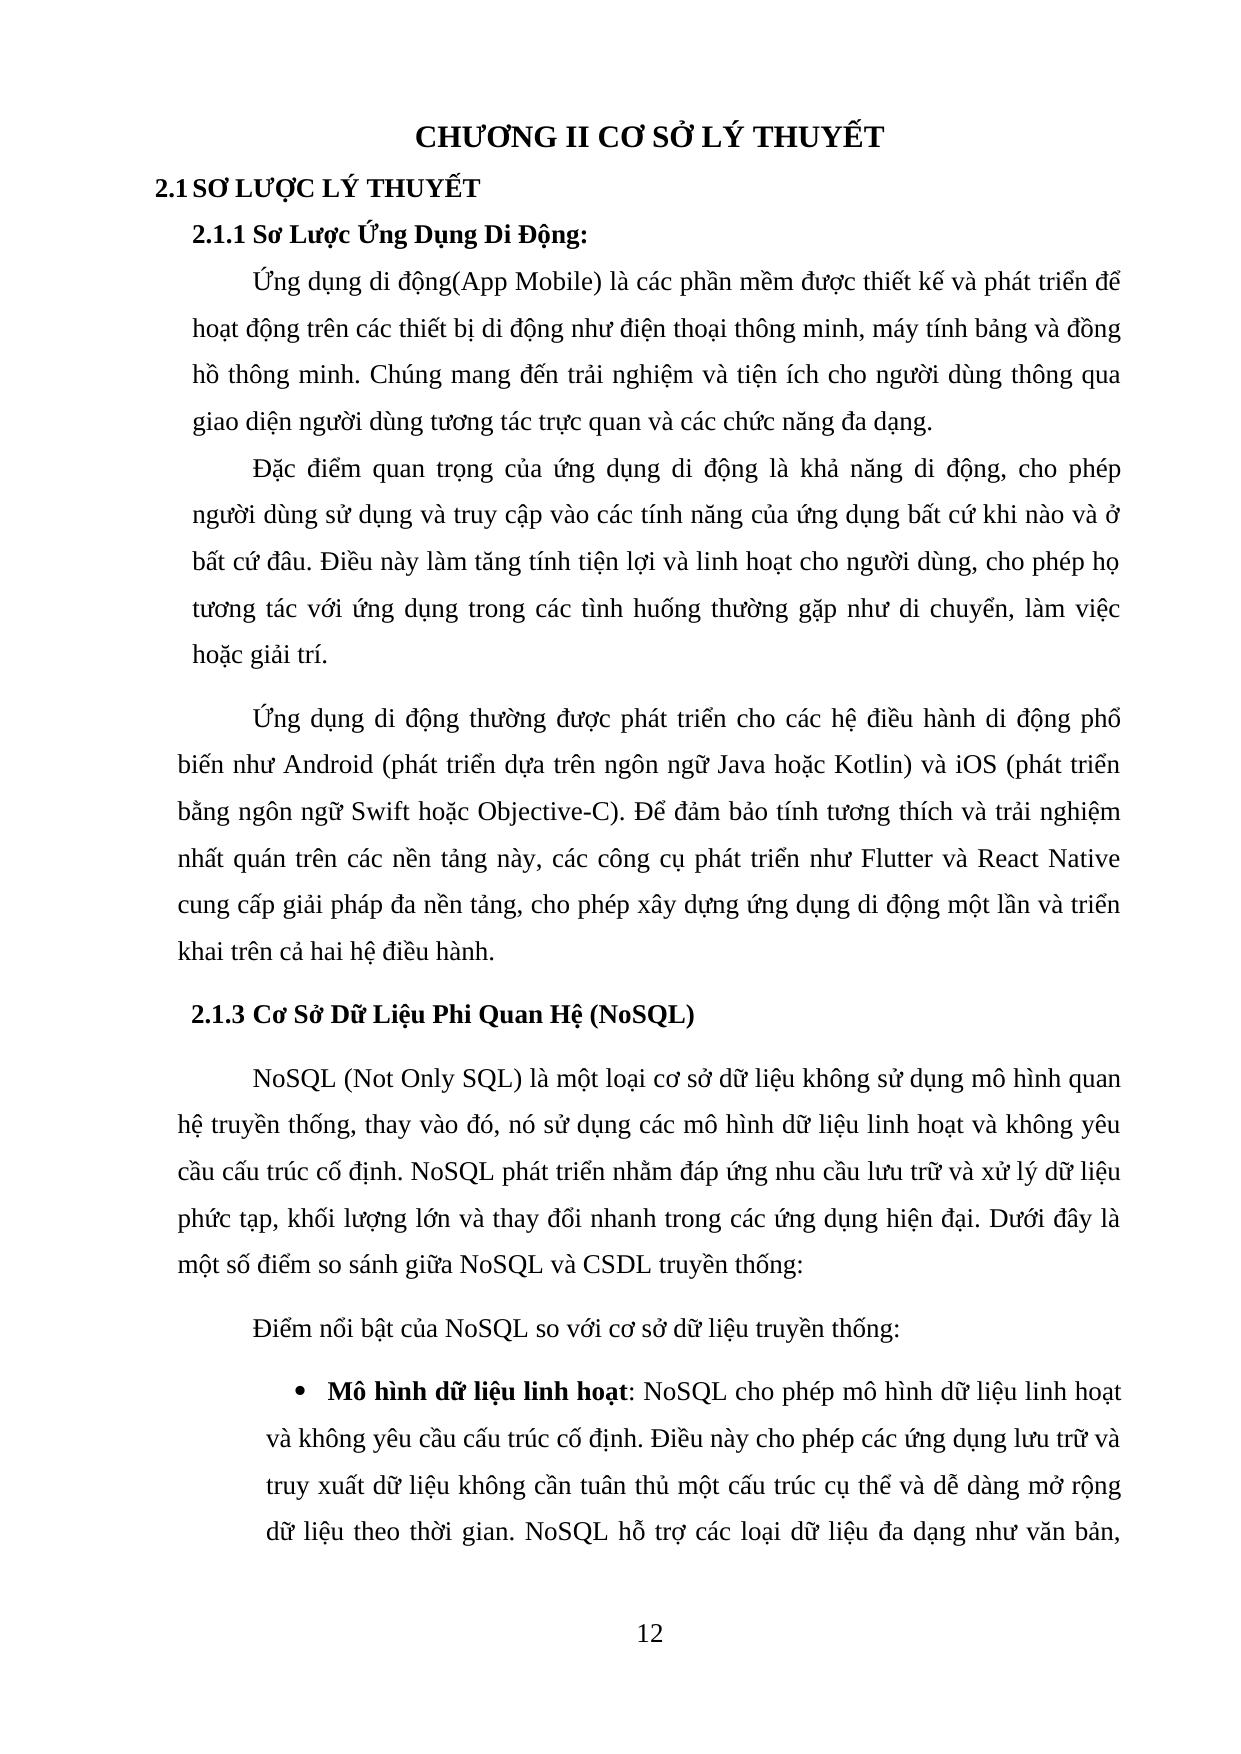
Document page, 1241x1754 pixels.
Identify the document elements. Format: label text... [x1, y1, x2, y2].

list Sơ Lược Ứng Dụng Di Động: [177, 219, 1122, 250]
list Cơ Sở Dữ Liệu Phi Quan Hệ (NoSQL) [177, 999, 1122, 1030]
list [266, 1375, 1122, 1547]
list Ứng dụng di động(App Mobile) là các phần mềm được thiết kế và phát triển để hoạt động trên các thiết bị di động như điện thoại thông minh, máy tính bảng và đồng hồ thông minh. Chúng mang đến trải nghiệm và tiện ích cho người dùng thông qua giao diện người dùng tương tác trực quan và các chức năng đa dạng. [192, 265, 1122, 436]
list SƠ LƯỢC LÝ THUYẾT [154, 172, 1122, 203]
list Đặc điểm quan trọng của ứng dụng di động là khả năng di động, cho phép người dùng sử dụng và truy cập vào các tính năng của ứng dụng bất cứ khi nào và ở bất cứ đâu. Điều này làm tăng tính tiện lợi và linh hoạt cho người dùng, cho phép họ tương tác với ứng dụng trong các tình huống thường gặp như di chuyển, làm việc hoặc giải trí. [192, 452, 1122, 670]
text Điểm nổi bật của NoSQL so với cơ sở dữ liệu truyền thống: [177, 1312, 1122, 1343]
text Ứng dụng di động thường được phát triển cho các hệ điều hành di động phổ biến như Android (phát triển dựa trên ngôn ngữ Java hoặc Kotlin) và iOS (phát triển bằng ngôn ngữ Swift hoặc Objective-C). Để đảm bảo tính tương thích và trải nghiệm nhất quán trên các nền tảng này, các công cụ phát triển như Flutter và React Native cung cấp giải pháp đa nền tảng, cho phép xây dựng ứng dụng di động một lần và triển khai trên cả hai hệ điều hành. [177, 702, 1122, 966]
subtitle CHƯƠNG II CƠ SỞ LÝ THUYẾT [177, 118, 1122, 154]
text NoSQL (Not Only SQL) là một loại cơ sở dữ liệu không sử dụng mô hình quan hệ truyền thống, thay vào đó, nó sử dụng các mô hình dữ liệu linh hoạt và không yêu cầu cấu trúc cố định. NoSQL phát triển nhằm đáp ứng nhu cầu lưu trữ và xử lý dữ liệu phức tạp, khối lượng lớn và thay đổi nhanh trong các ứng dụng hiện đại. Dưới đây là một số điểm so sánh giữa NoSQL và CSDL truyền thống: [177, 1062, 1122, 1280]
